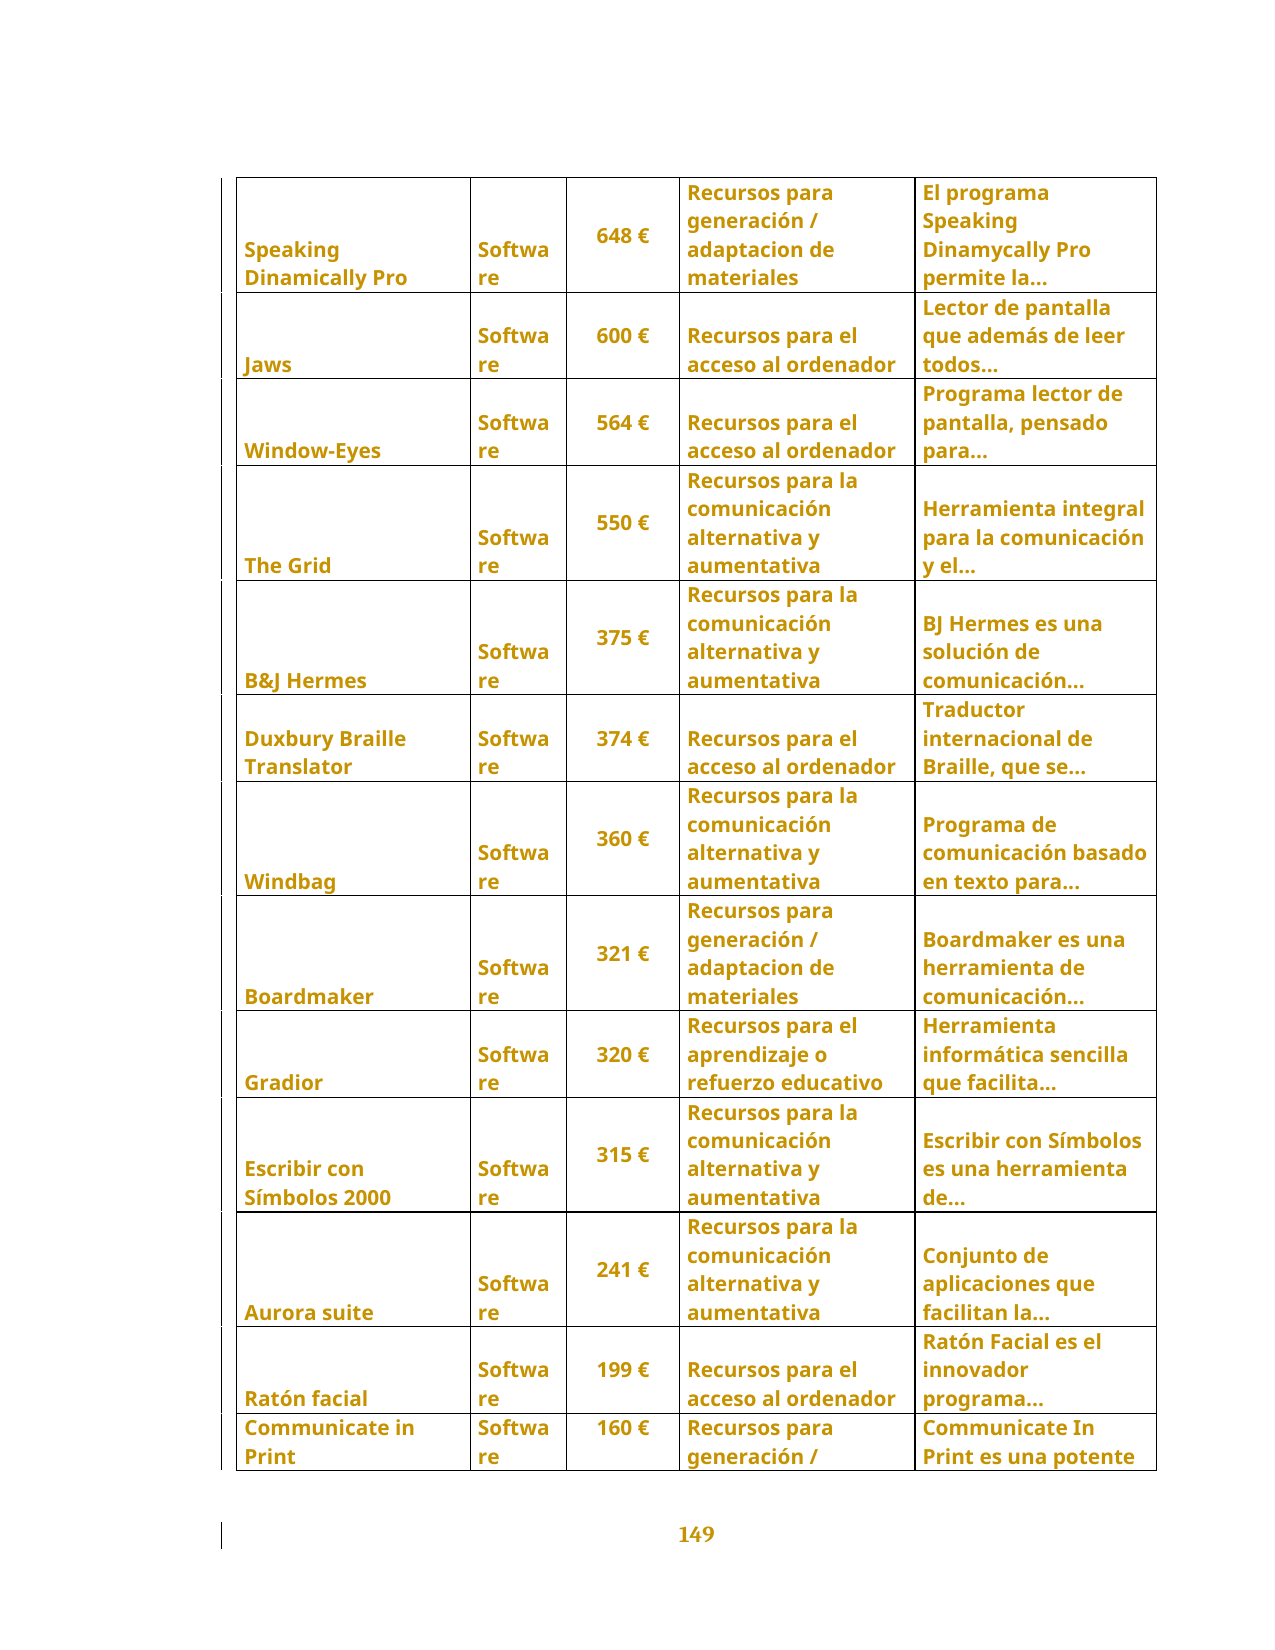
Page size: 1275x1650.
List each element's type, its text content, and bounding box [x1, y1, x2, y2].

table_cell Window-Eyes [237, 379, 470, 465]
table_cell Speaking Dinamically Pro [237, 178, 470, 292]
table_cell Recursos para la comunicación alternativa y aumentativa [680, 466, 914, 579]
table_cell Software [471, 379, 566, 465]
table_cell 374 € [567, 695, 679, 781]
table_cell Ratón facial [237, 1327, 470, 1412]
table_cell Duxbury Braille Translator [237, 695, 470, 781]
table_cell Lector de pantalla que además de leer todos... [916, 293, 1156, 378]
table_cell Herramienta informática sencilla que facilita... [916, 1011, 1156, 1097]
table_cell Escribir con Símbolos 2000 [237, 1098, 470, 1211]
table_cell Windbag [237, 782, 470, 895]
table_cell Recursos para la comunicación alternativa y aumentativa [680, 581, 914, 694]
table_cell Recursos para el acceso al ordenador [680, 379, 914, 465]
table_cell BJ Hermes es una solución de comunicación... [916, 581, 1156, 694]
table_cell Herramienta integral para la comunicación y el... [916, 466, 1156, 579]
table_cell Software [471, 1098, 566, 1211]
table_cell Recursos para generación / adaptacion de materiales [680, 896, 914, 1010]
table_cell Programa lector de pantalla, pensado para... [916, 379, 1156, 465]
table_cell Recursos para la comunicación alternativa y aumentativa [680, 1098, 914, 1211]
table_cell El programa Speaking Dinamycally Pro permite la... [916, 178, 1156, 292]
table_cell Recursos para el acceso al ordenador [680, 1327, 914, 1412]
table_cell Software [471, 896, 566, 1010]
table_cell Boardmaker es una herramienta de comunicación... [916, 896, 1156, 1010]
table_cell Traductor internacional de Braille, que se... [916, 695, 1156, 781]
table_cell Escribir con Símbolos es una herramienta de... [916, 1098, 1156, 1211]
table_cell Conjunto de aplicaciones que facilitan la... [916, 1213, 1156, 1326]
table_cell 199 € [567, 1327, 679, 1412]
table_cell Boardmaker [237, 896, 470, 1010]
table_cell Software [471, 293, 566, 378]
table_cell B&J Hermes [237, 581, 470, 694]
table_cell Software [471, 695, 566, 781]
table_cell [680, 1414, 914, 1470]
table_cell Software [471, 1011, 566, 1097]
table_cell Software [471, 581, 566, 694]
table_cell Software [471, 1414, 566, 1470]
table_cell 648 € [567, 178, 679, 292]
table_cell Software [471, 178, 566, 292]
table_cell 321 € [567, 896, 679, 1010]
table_cell 600 € [567, 293, 679, 378]
table_cell 320 € [567, 1011, 679, 1097]
table_cell Software [471, 466, 566, 579]
table_cell Software [471, 1327, 566, 1412]
table_cell Software [471, 1213, 566, 1326]
table_cell 315 € [567, 1098, 679, 1211]
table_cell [237, 1414, 470, 1470]
table_cell Recursos para generación / adaptacion de materiales [680, 178, 914, 292]
table_cell The Grid [237, 466, 470, 579]
table_cell 375 € [567, 581, 679, 694]
table_cell Programa de comunicación basado en texto para... [916, 782, 1156, 895]
table_cell 241 € [567, 1213, 679, 1326]
table_cell 360 € [567, 782, 679, 895]
table_cell 160 € [567, 1414, 679, 1470]
table_cell Recursos para el acceso al ordenador [680, 695, 914, 781]
table_cell Software [471, 782, 566, 895]
table_cell 564 € [567, 379, 679, 465]
table_cell Recursos para la comunicación alternativa y aumentativa [680, 782, 914, 895]
table_cell Recursos para la comunicación alternativa y aumentativa [680, 1213, 914, 1326]
table_cell 550 € [567, 466, 679, 579]
table_cell Ratón Facial es el innovador programa... [916, 1327, 1156, 1412]
table_cell Jaws [237, 293, 470, 378]
table_cell Gradior [237, 1011, 470, 1097]
table_cell Recursos para el acceso al ordenador [680, 293, 914, 378]
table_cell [916, 1414, 1156, 1470]
table_cell Aurora suite [237, 1213, 470, 1326]
table_cell Recursos para el aprendizaje o refuerzo educativo [680, 1011, 914, 1097]
